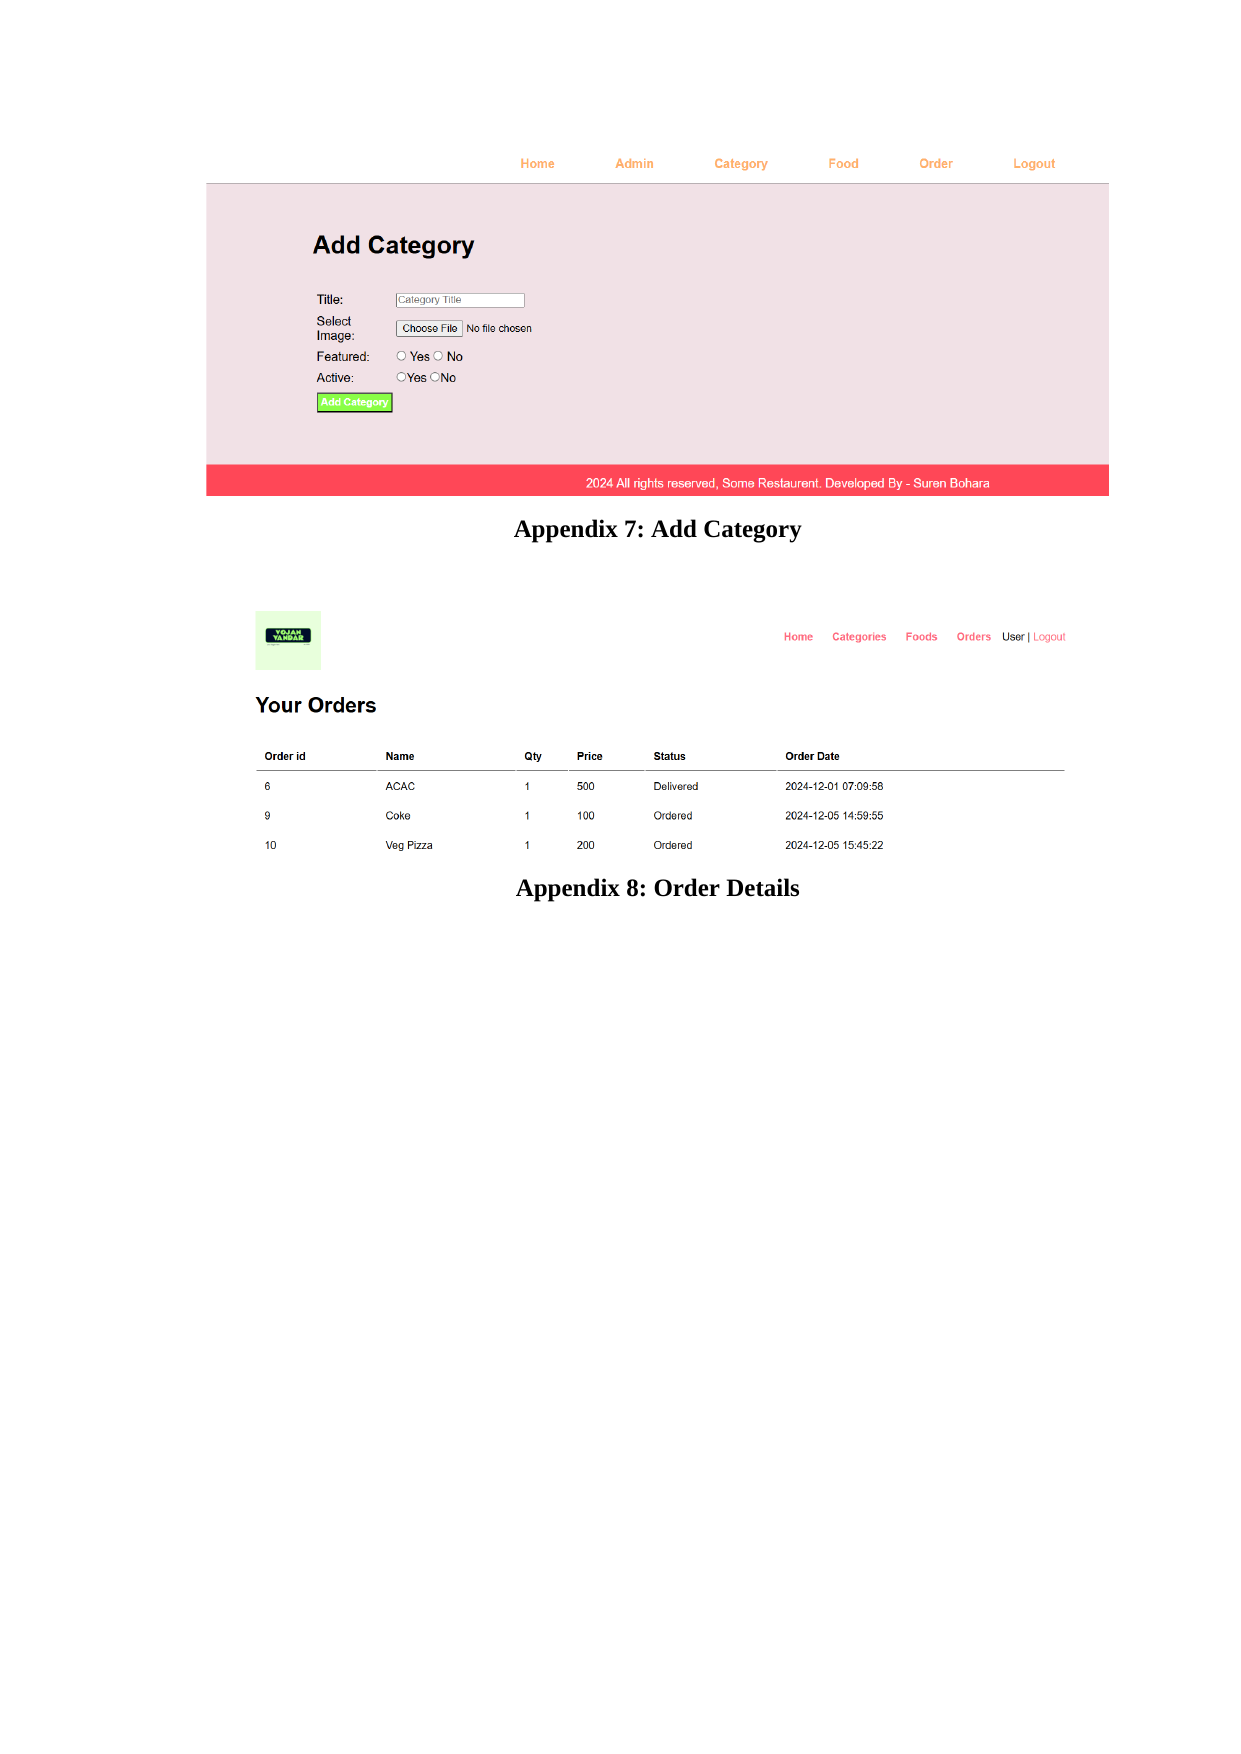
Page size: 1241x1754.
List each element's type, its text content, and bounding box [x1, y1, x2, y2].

picture [206, 150, 1109, 496]
text Appendix 8: Order Details [177, 873, 1138, 902]
text Appendix 7: Add Category [177, 514, 1138, 543]
picture [206, 611, 1109, 855]
